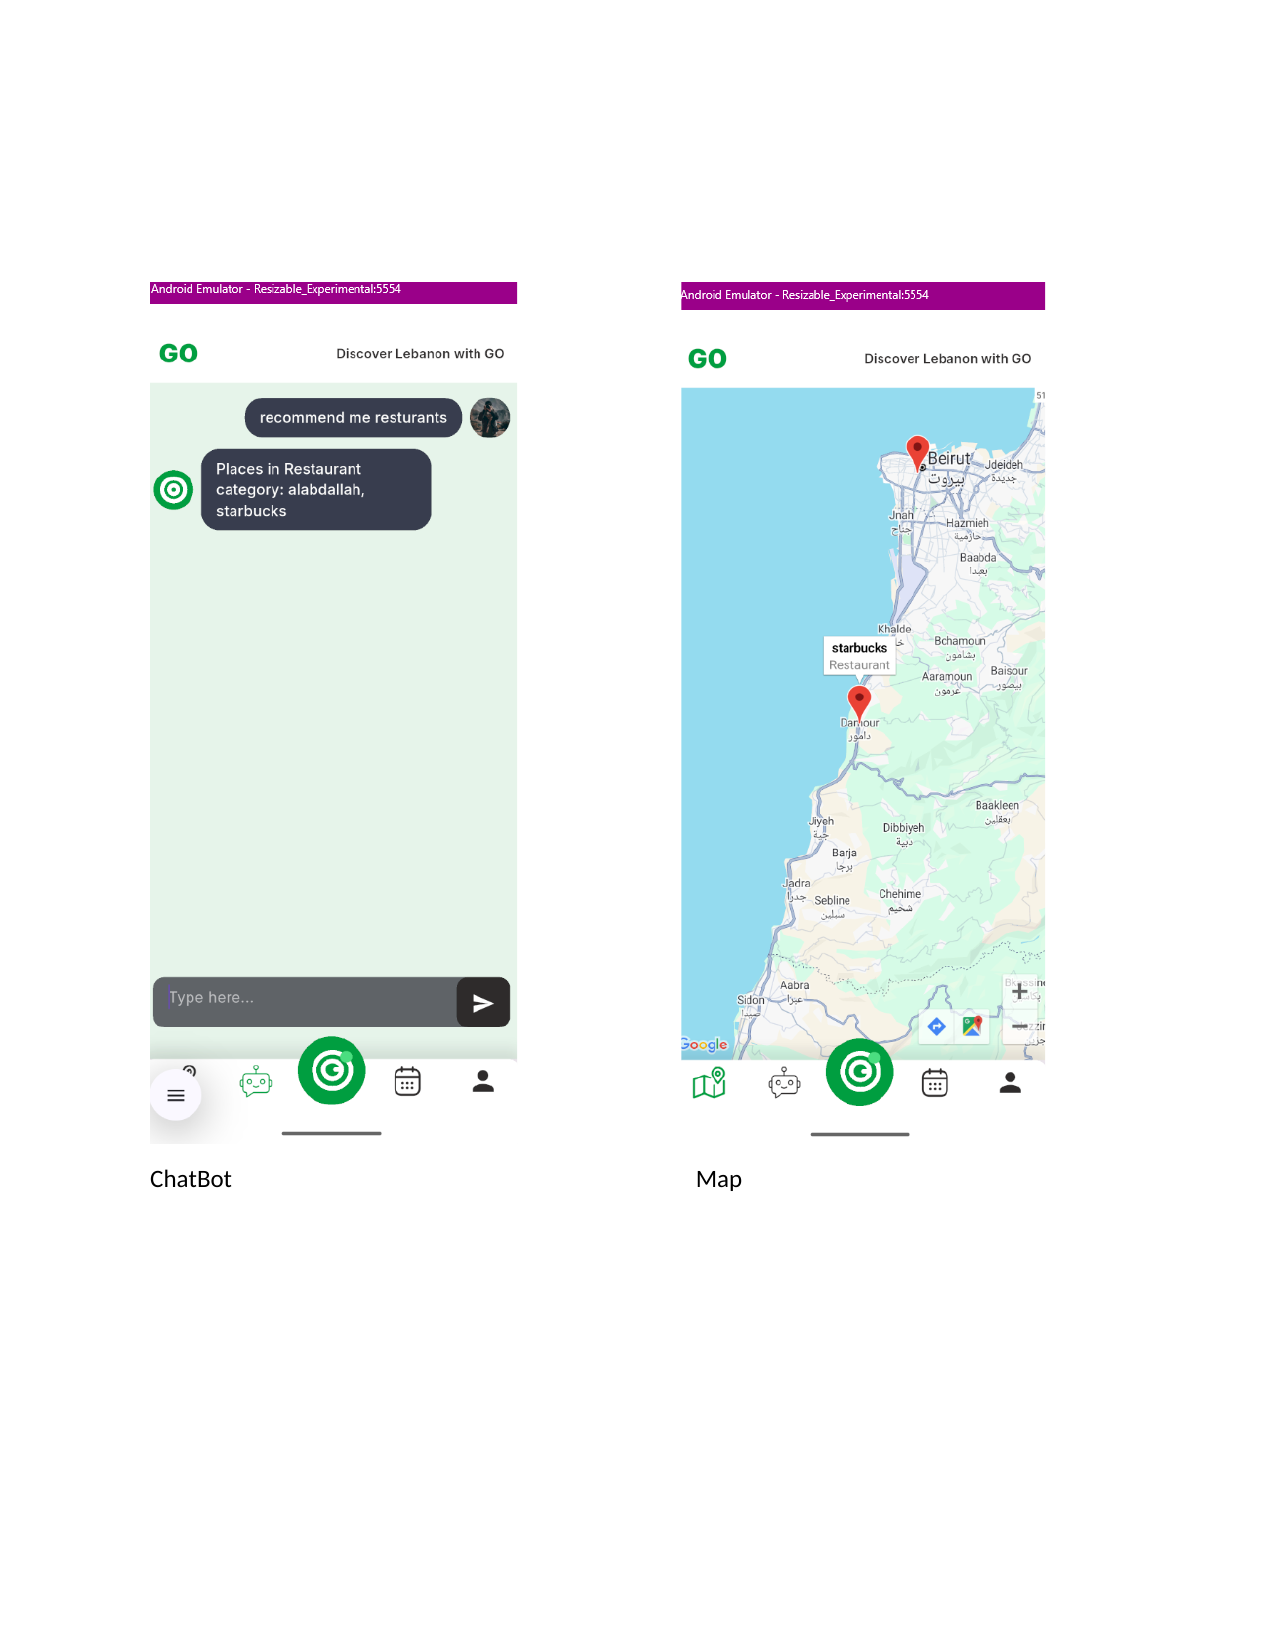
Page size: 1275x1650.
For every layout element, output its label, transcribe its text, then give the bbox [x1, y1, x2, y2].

picture [681, 282, 1046, 1141]
text ChatBot Map [150, 1163, 1125, 1193]
picture [150, 282, 518, 1144]
